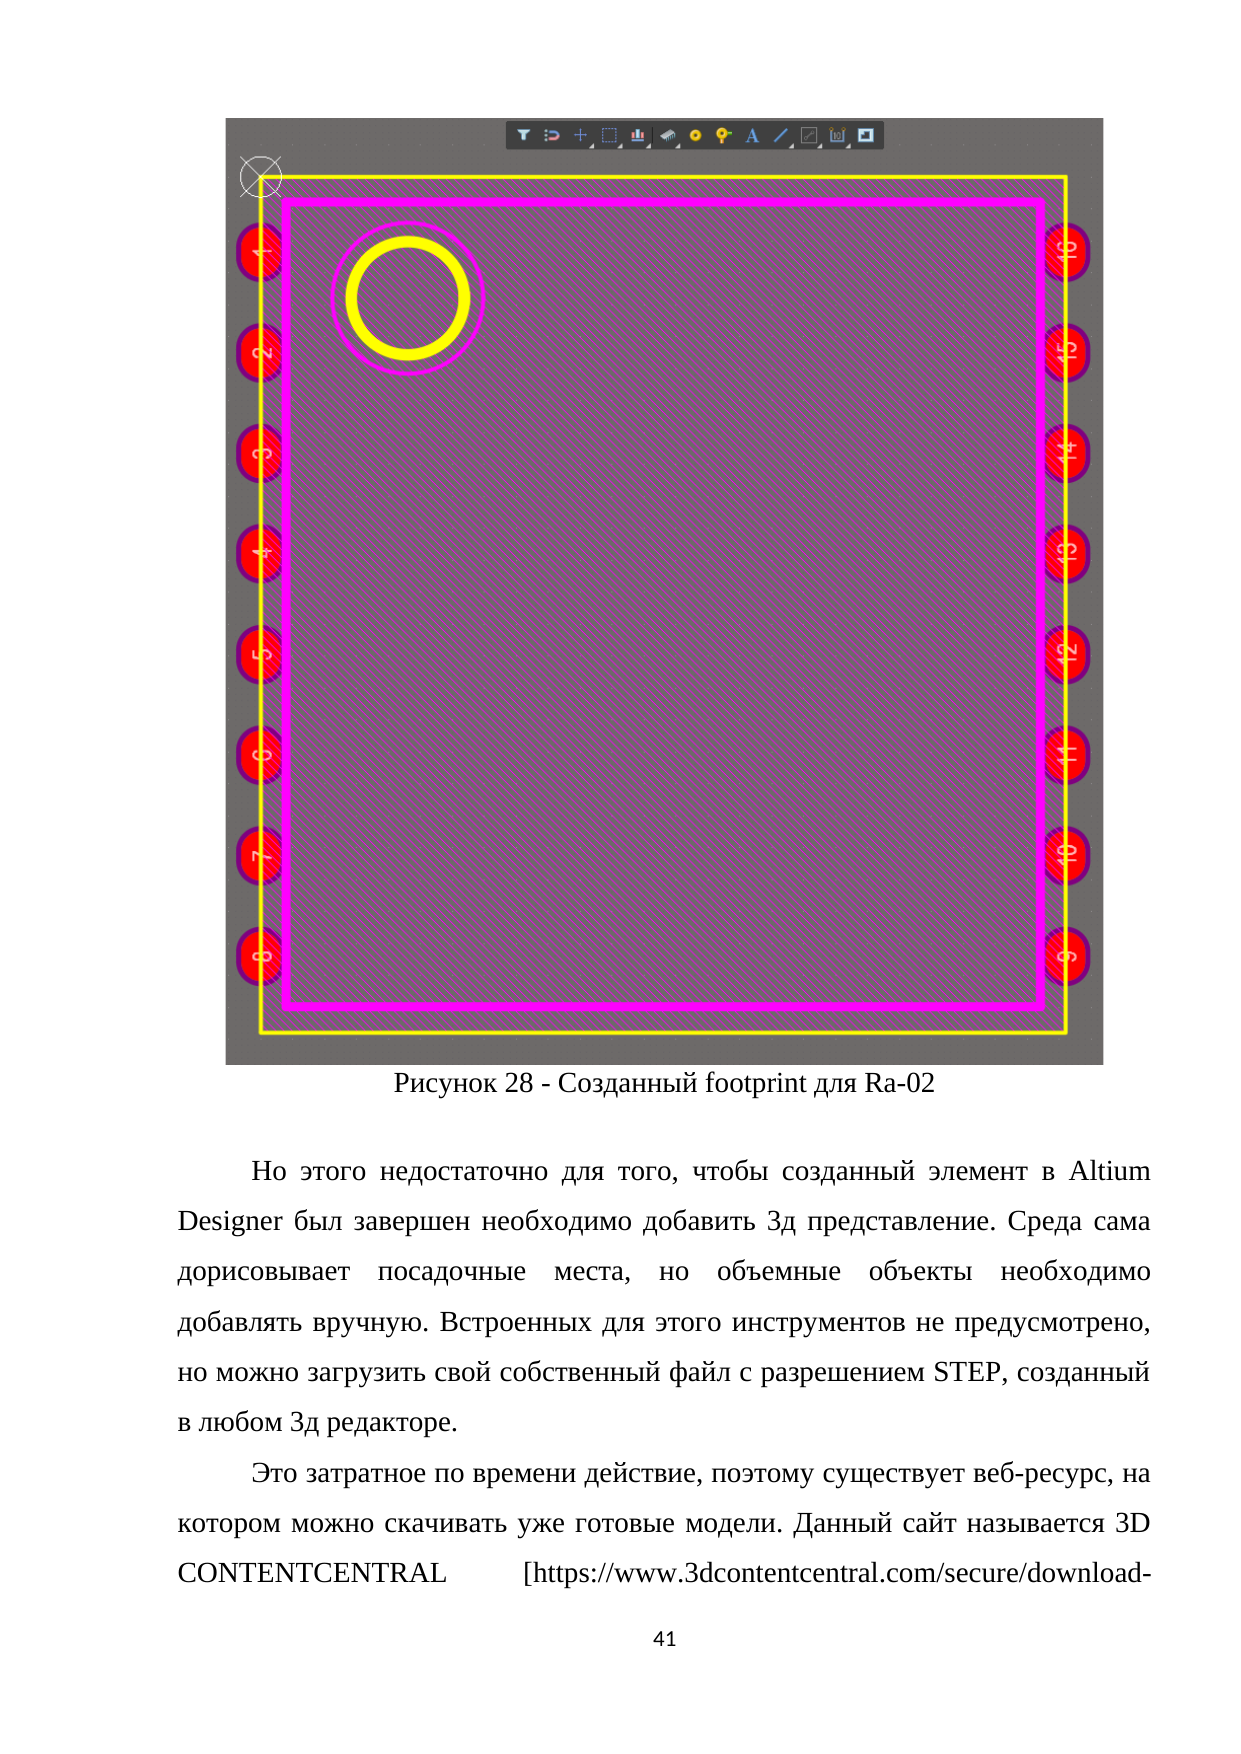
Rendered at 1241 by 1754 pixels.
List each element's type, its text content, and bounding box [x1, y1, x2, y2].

text Но этого недостаточно для того, чтобы созданный элемент в Altium Designer был завершен необходимо добавить 3д представление. Среда сама дорисовывает посадочные места, но объемные объекты необходимо добавлять вручную. Встроенных для этого инструментов не предусмотрено, но можно загрузить свой собственный файл с разрешением STEP, созданный в любом 3д редакторе. [177, 1153, 1152, 1438]
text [177, 1455, 1152, 1589]
text Рисунок 28 - Созданный footprint для Ra-02 [177, 1065, 1152, 1098]
picture [225, 118, 1104, 1065]
